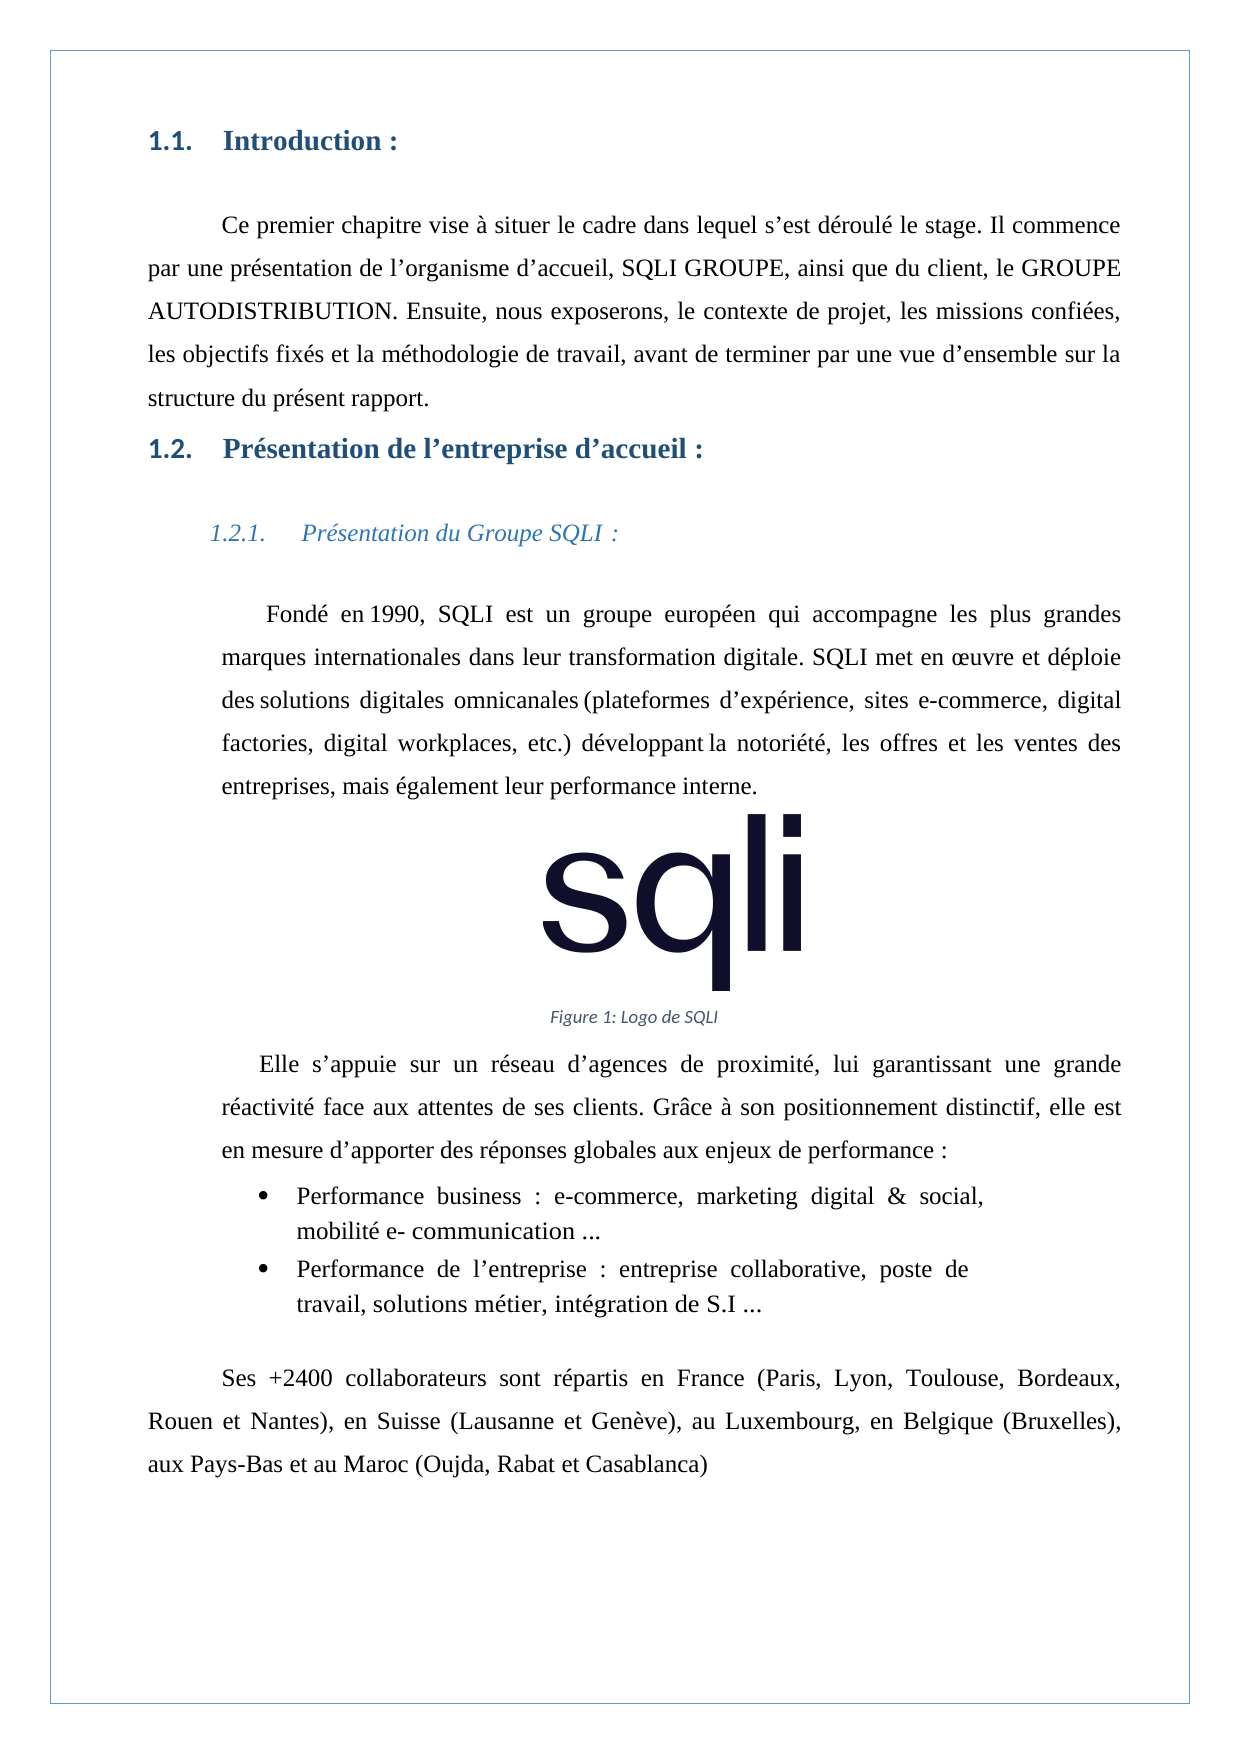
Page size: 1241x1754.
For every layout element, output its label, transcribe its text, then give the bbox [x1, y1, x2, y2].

list Performance business : e-commerce, marketing digital & social, mobilité e- communication ... [259, 1181, 985, 1244]
subtitle Introduction : [148, 122, 1122, 158]
list Performance de l’entreprise : entreprise collaborative, poste de travail, solutions métier, intégration de S.I ... [259, 1254, 969, 1318]
text Fondé en 1990, SQLI est un groupe européen qui accompagne les plus grandes marques internationales dans leur transformation digitale. SQLI met en œuvre et déploie des solutions digitales omnicanales (plateformes d’expérience, sites e-commerce, digital factories, digital workplaces, etc.) développant la notoriété, les offres et les ventes des entreprises, mais également leur performance interne. [221, 599, 1122, 800]
picture [542, 814, 801, 991]
text Figure 1: Logo de SQLI [148, 1005, 1122, 1028]
text Elle s’appuie sur un réseau d’agences de proximité, lui garantissant une grande réactivité face aux attentes de ses clients. Grâce à son positionnement distinctif, elle est en mesure d’apporter des réponses globales aux enjeux de performance : [221, 1049, 1122, 1164]
subtitle Présentation de l’entreprise d’accueil : [148, 430, 1122, 466]
subtitle Présentation du Groupe SQLI : [266, 518, 1122, 547]
text Ce premier chapitre vise à situer le cadre dans lequel s’est déroulé le stage. Il commence par une présentation de l’organisme d’accueil, SQLI GROUPE, ainsi que du client, le GROUPE AUTODISTRIBUTION. Ensuite, nous exposerons, le contexte de projet, les missions confiées, les objectifs fixés et la méthodologie de travail, avant de terminer par une vue d’ensemble sur la structure du présent rapport. [148, 210, 1122, 411]
text Ses +2400 collaborateurs sont répartis en France (Paris, Lyon, Toulouse, Bordeaux, Rouen et Nantes), en Suisse (Lausanne et Genève), au Luxembourg, en Belgique (Bruxelles), aux Pays-Bas et au Maroc (Oujda, Rabat et Casablanca) [148, 1363, 1122, 1478]
